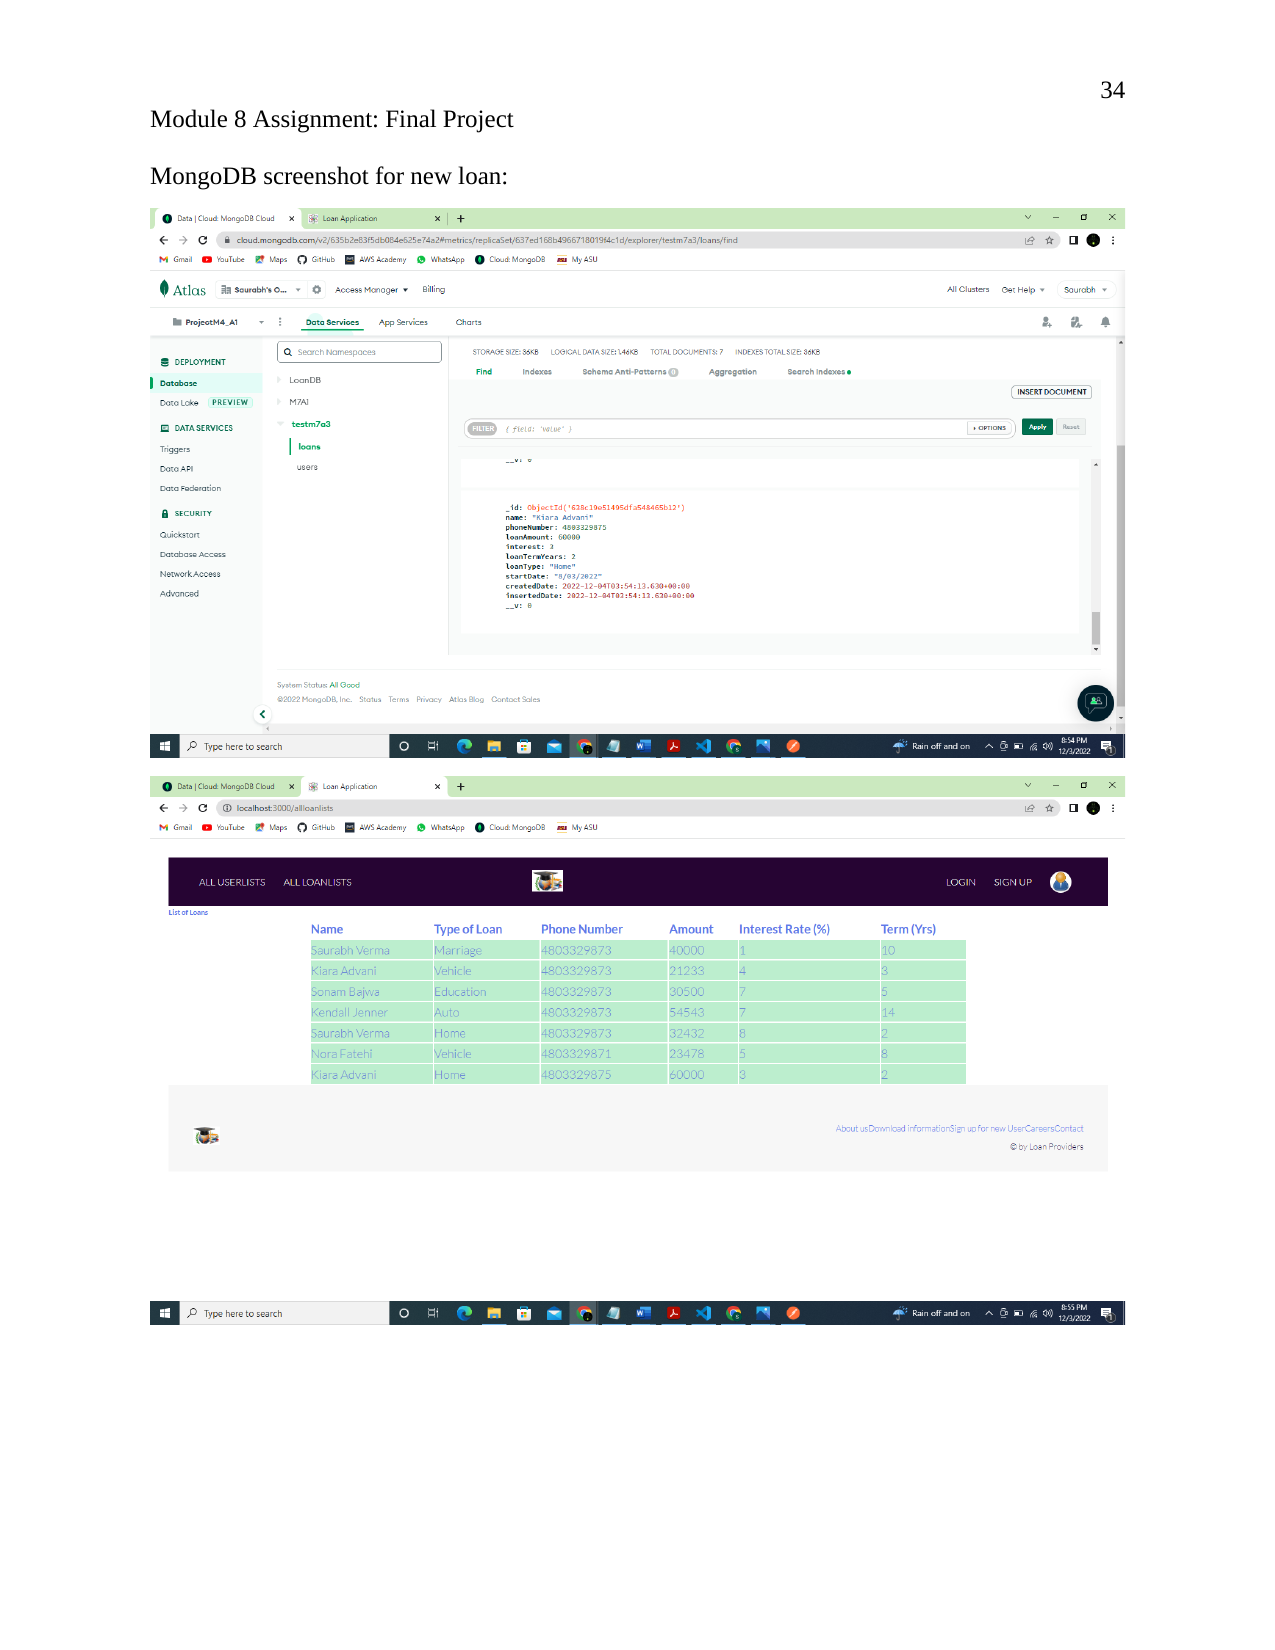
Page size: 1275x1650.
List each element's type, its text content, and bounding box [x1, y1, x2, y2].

picture [150, 208, 1125, 758]
picture [150, 776, 1125, 1325]
text MongoDB screenshot for new loan: [150, 161, 1125, 190]
